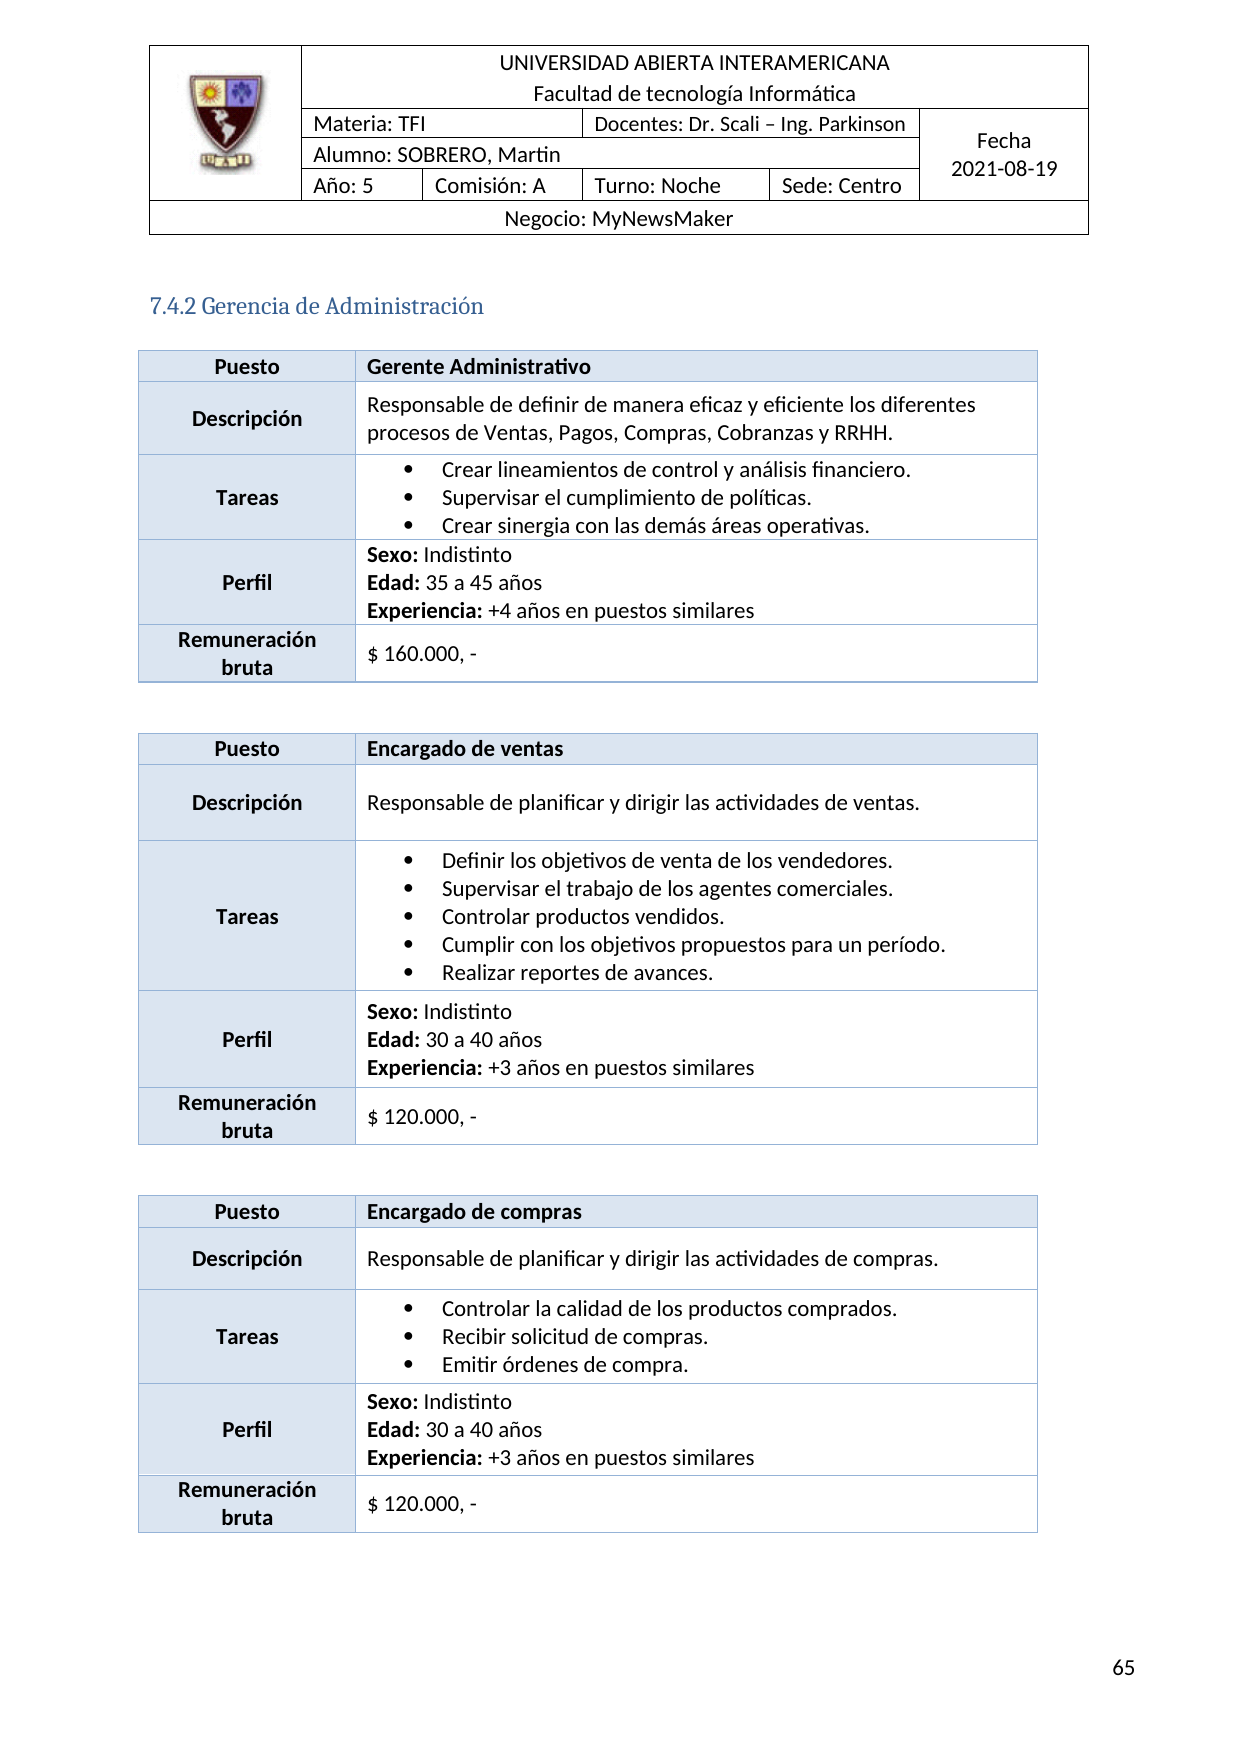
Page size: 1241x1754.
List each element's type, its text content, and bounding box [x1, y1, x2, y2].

table_cell Definir los objetivos de venta de los vendedores. Supervisar el trabajo de los agentes comerciales. Controlar productos vendidos. Cumplir con los objetivos propuestos para un período. Realizar reportes de avances. [356, 841, 1037, 990]
table_cell Responsable de planificar y dirigir las actividades de ventas. [356, 765, 1037, 840]
table_header Encargado de compras [356, 1196, 1037, 1227]
table_cell Crear lineamientos de control y análisis financiero. Supervisar el cumplimiento de políticas. Crear sinergia con las demás áreas operativas. [356, 455, 1037, 539]
table_cell $ 120.000, - [356, 1476, 1037, 1532]
table_cell Responsable de definir de manera eficaz y eficiente los diferentes procesos de Ventas, Pagos, Compras, Cobranzas y RRHH. [356, 382, 1037, 454]
table_cell Remuneración bruta [139, 1476, 355, 1532]
table_header Gerente Administrativo [356, 351, 1037, 381]
table_cell $ 120.000, - [356, 1088, 1037, 1144]
table_cell Descripción [139, 765, 355, 840]
table_cell Perfil [139, 991, 355, 1087]
table_cell Descripción [139, 1228, 355, 1289]
table_cell Tareas [139, 841, 355, 990]
table_cell Controlar la calidad de los productos comprados. Recibir solicitud de compras. Emitir órdenes de compra. [356, 1290, 1037, 1383]
table_header Puesto [139, 1196, 355, 1227]
table_cell Sexo: Indistinto Edad: 30 a 40 años Experiencia: +3 años en puestos similares [356, 991, 1037, 1087]
table_header Encargado de ventas [356, 734, 1037, 764]
table_cell $ 160.000, - [356, 625, 1037, 681]
table_header Puesto [139, 734, 355, 764]
table_cell Perfil [139, 540, 355, 624]
table_cell Remuneración bruta [139, 625, 355, 681]
table_cell Tareas [139, 455, 355, 539]
table_cell Perfil [139, 1384, 355, 1474]
table_cell Responsable de planificar y dirigir las actividades de compras. [356, 1228, 1037, 1289]
table_cell Sexo: Indistinto Edad: 35 a 45 años Experiencia: +4 años en puestos similares [356, 540, 1037, 624]
table_cell Remuneración bruta [139, 1088, 355, 1144]
table_cell Descripción [139, 382, 355, 454]
subtitle 7.4.2 Gerencia de Administración [150, 292, 1135, 321]
table_header Puesto [139, 351, 355, 381]
table_cell Sexo: Indistinto Edad: 30 a 40 años Experiencia: +3 años en puestos similares [356, 1384, 1037, 1474]
table_cell Tareas [139, 1290, 355, 1383]
picture [175, 67, 276, 180]
